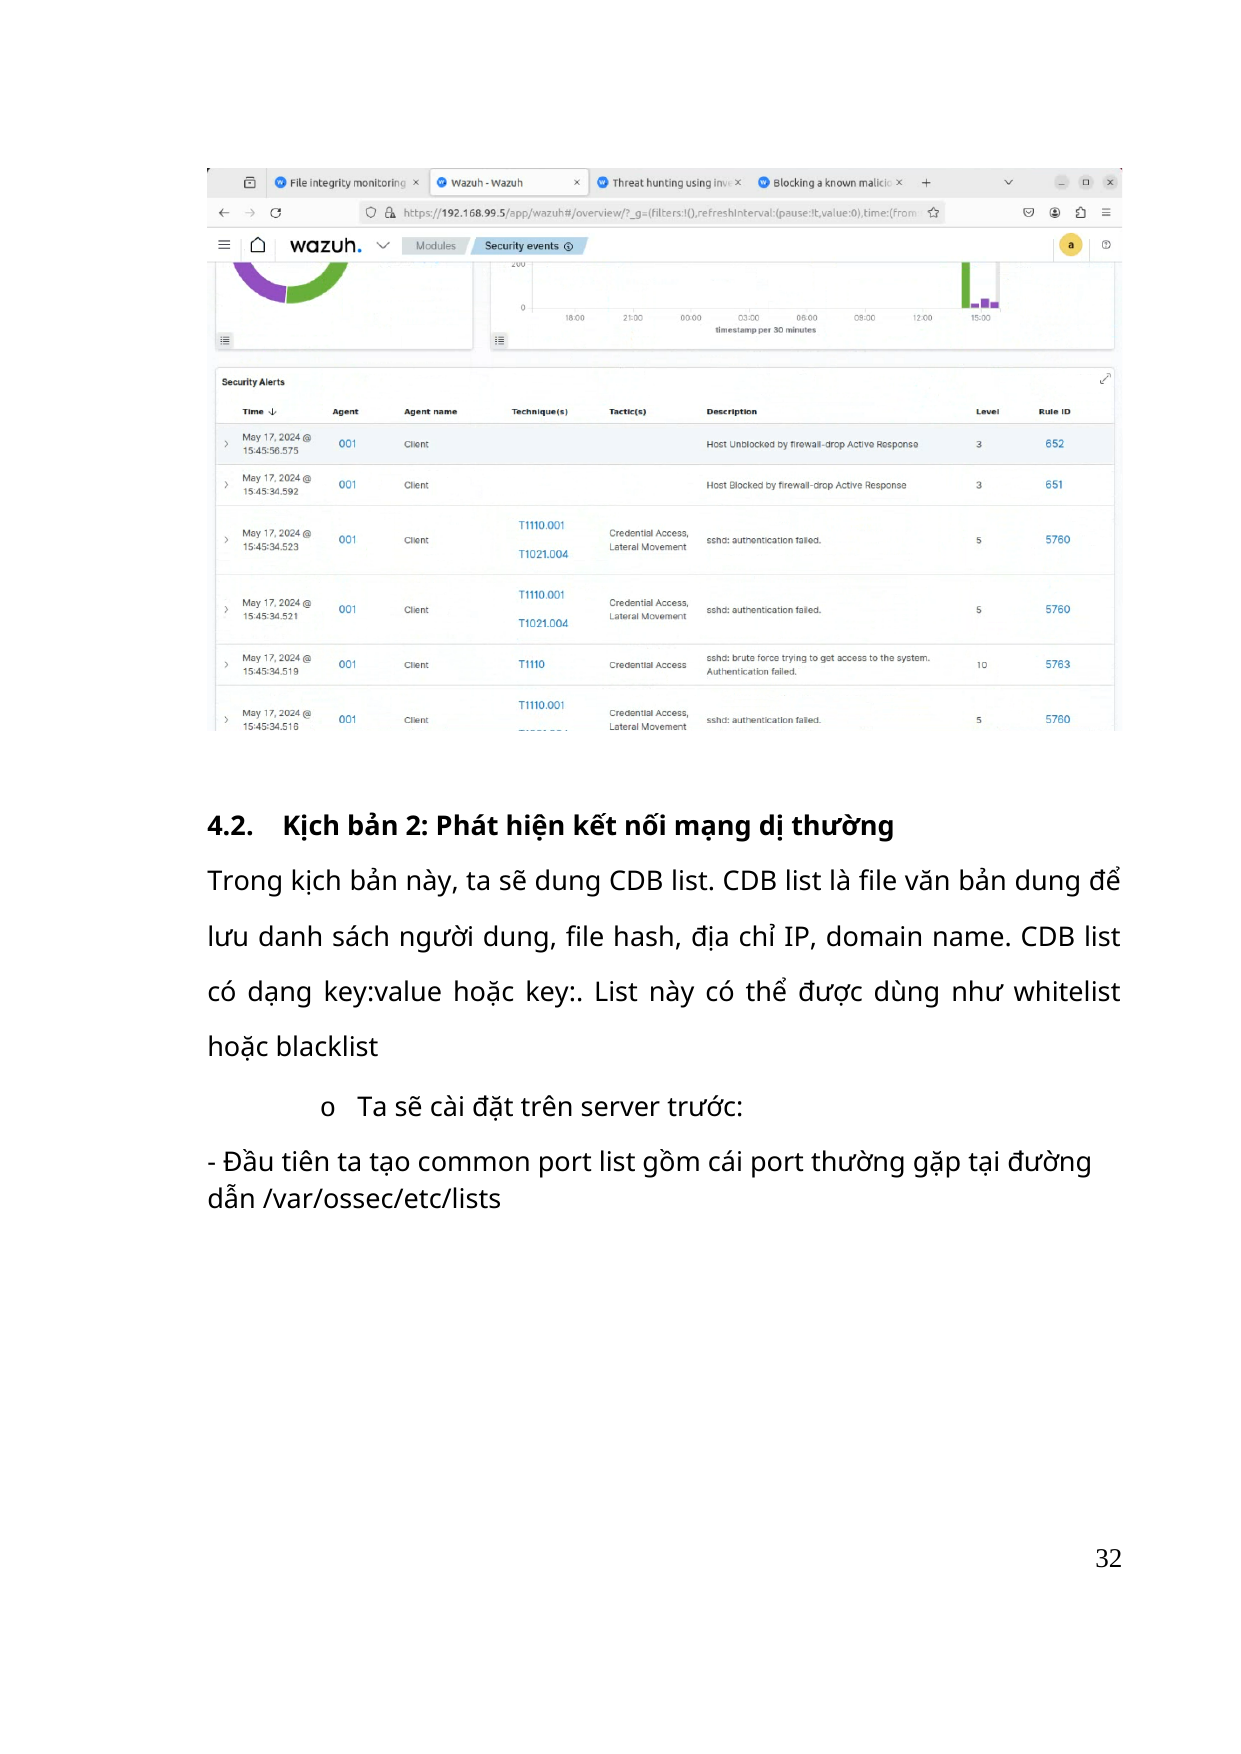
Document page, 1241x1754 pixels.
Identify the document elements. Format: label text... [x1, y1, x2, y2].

subtitle Kịch bản 2: Phát hiện kết nối mạng dị thường [207, 806, 1122, 843]
text Trong kịch bản này, ta sẽ dung CDB list. CDB list là file văn bản dung để lưu danh sách người dung, file hash, địa chỉ IP, domain name. CDB list có dạng key:value hoặc key:. List này có thể được dùng như whitelist hoặc blacklist [207, 862, 1122, 1064]
picture [207, 168, 1123, 731]
text - Đầu tiên ta tạo common port list gồm cái port thường gặp tại đường dẫn /var/ossec/etc/lists [207, 1143, 1122, 1217]
subtitle Ta sẽ cài đặt trên server trước: [319, 1087, 1122, 1124]
